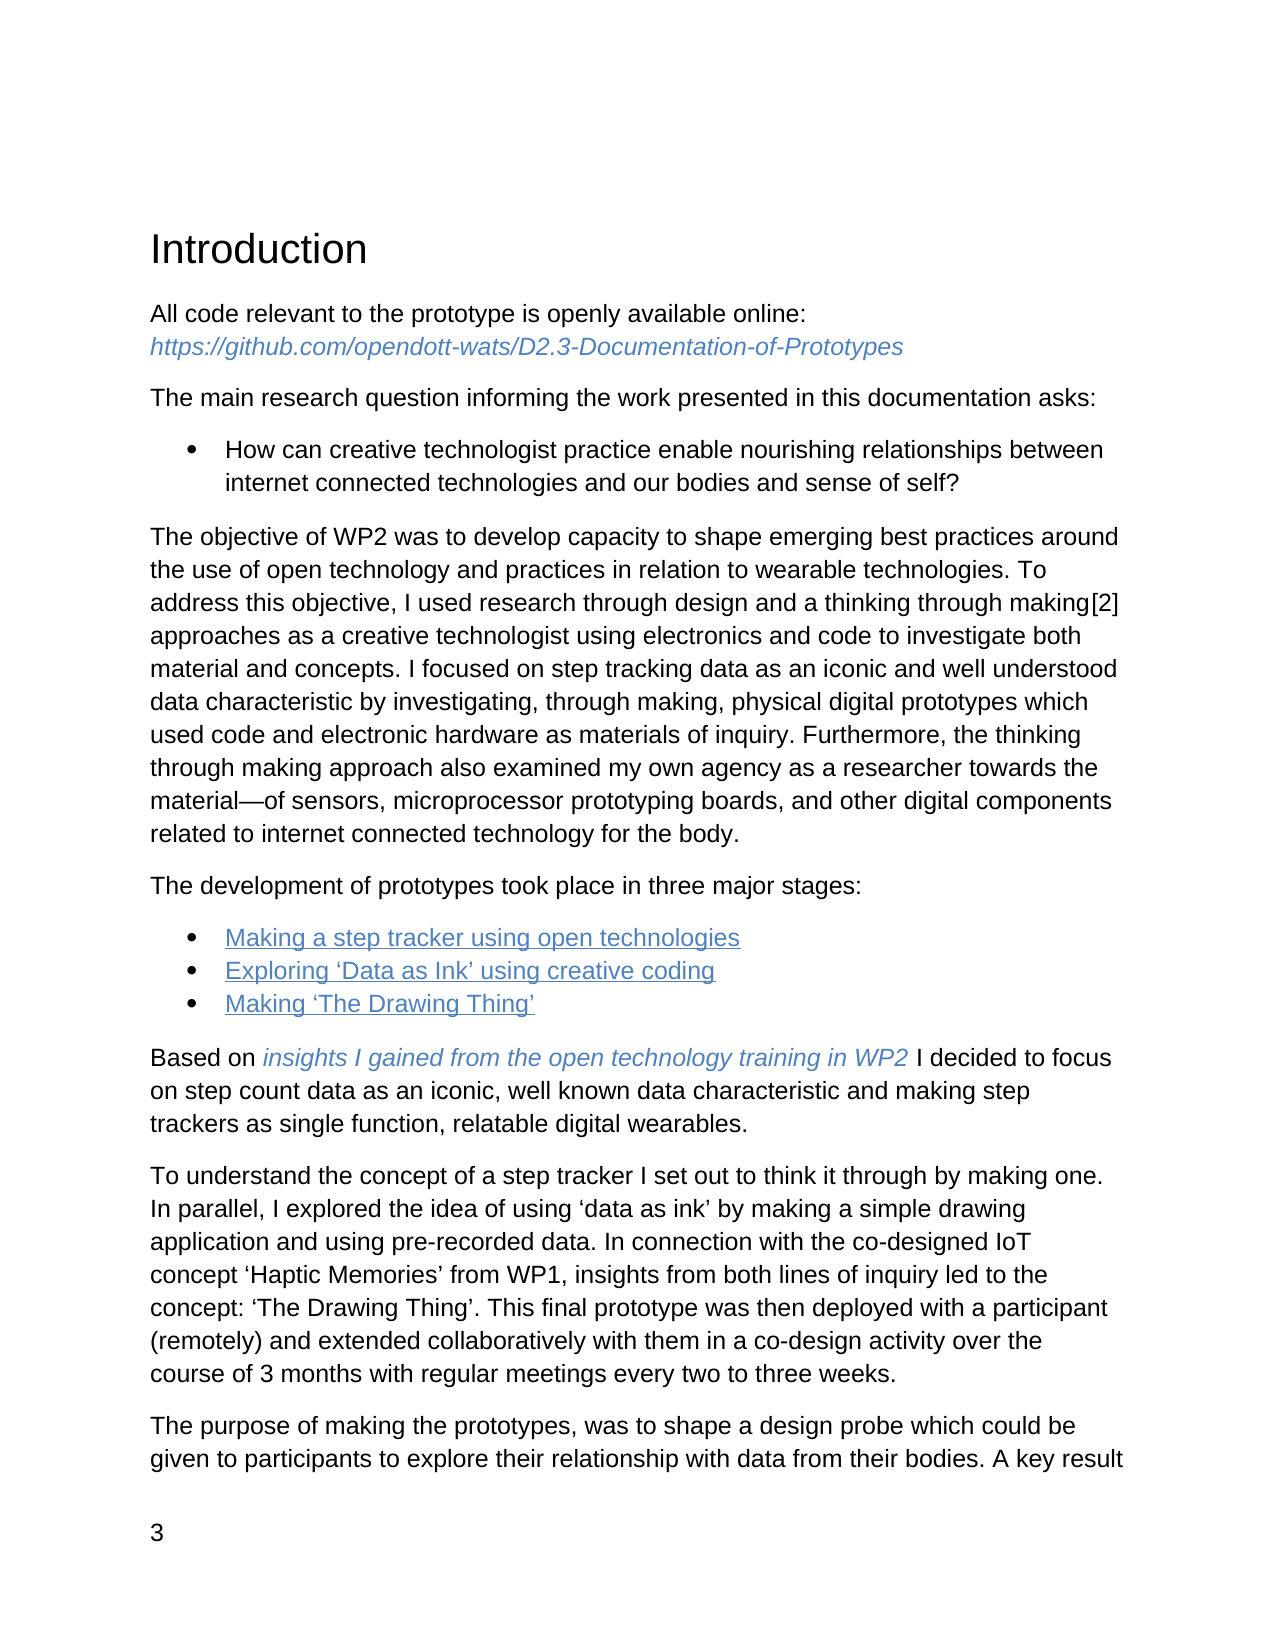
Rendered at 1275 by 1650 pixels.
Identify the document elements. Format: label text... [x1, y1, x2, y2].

text The development of prototypes took place in three major stages: [150, 871, 1125, 900]
subtitle Introduction [150, 225, 1125, 273]
text The objective of WP2 was to develop capacity to shape emerging best practices around the use of open technology and practices in relation to wearable technologies. To address this objective, I used research through design and a thinking through making[2] approaches as a creative technologist using electronics and code to investigate both material and concepts. I focused on step tracking data as an iconic and well understood data characteristic by investigating, through making, physical digital prototypes which used code and electronic hardware as materials of inquiry. Furthermore, the thinking through making approach also examined my own agency as a researcher towards the material—of sensors, microprocessor prototyping boards, and other digital components related to internet connected technology for the body. [150, 522, 1125, 848]
text All code relevant to the prototype is openly available online: https://github.com/opendott-wats/D2.3-Documentation-of-Prototypes [150, 298, 1125, 360]
text The main research question informing the work presented in this documentation asks: [150, 383, 1125, 412]
list How can creative technologist practice enable nourishing relationships between internet connected technologies and our bodies and sense of self? [187, 435, 1125, 497]
list Making ‘The Drawing Thing’ [187, 989, 1125, 1018]
text Based on insights I gained from the open technology training in WP2 I decided to focus on step count data as an iconic, well known data characteristic and making step trackers as single function, relatable digital wearables. [150, 1043, 1125, 1138]
list Exploring ‘Data as Ink’ using creative coding [187, 956, 1125, 985]
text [150, 1411, 1125, 1472]
list Making a step tracker using open technologies [187, 923, 1125, 952]
text To understand the concept of a step tracker I set out to think it through by making one. In parallel, I explored the idea of using ‘data as ink’ by making a simple drawing application and using pre-recorded data. In connection with the co-designed IoT concept ‘Haptic Memories’ from WP1, insights from both lines of inquiry led to the concept: ‘The Drawing Thing’. This final prototype was then deployed with a participant (remotely) and extended collaboratively with them in a co-design activity over the course of 3 months with regular meetings every two to three weeks. [150, 1161, 1125, 1388]
